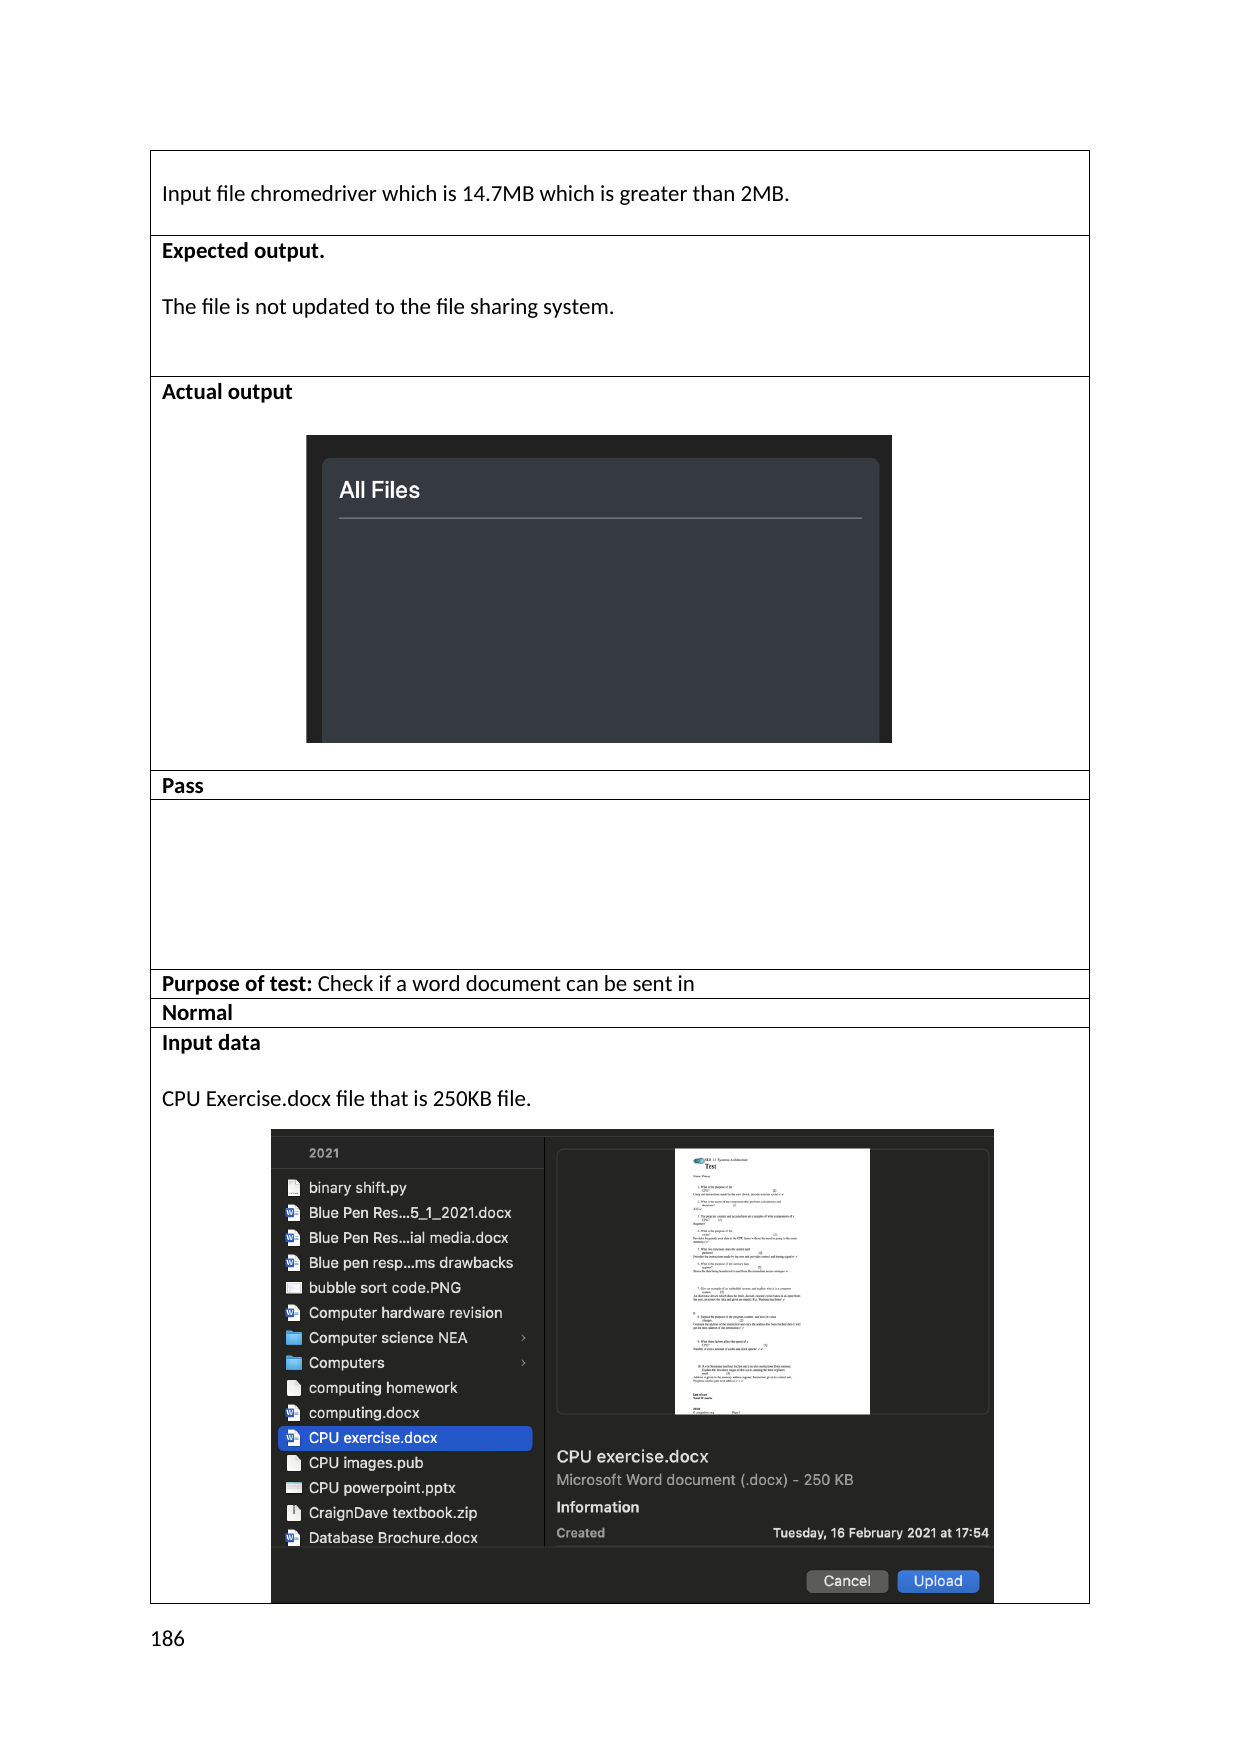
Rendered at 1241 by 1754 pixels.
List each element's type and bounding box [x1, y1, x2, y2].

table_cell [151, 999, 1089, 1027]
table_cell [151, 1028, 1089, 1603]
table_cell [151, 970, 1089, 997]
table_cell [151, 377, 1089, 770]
picture [306, 435, 892, 743]
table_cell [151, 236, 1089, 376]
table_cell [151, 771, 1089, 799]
picture [271, 1129, 994, 1603]
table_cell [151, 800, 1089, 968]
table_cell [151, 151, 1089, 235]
